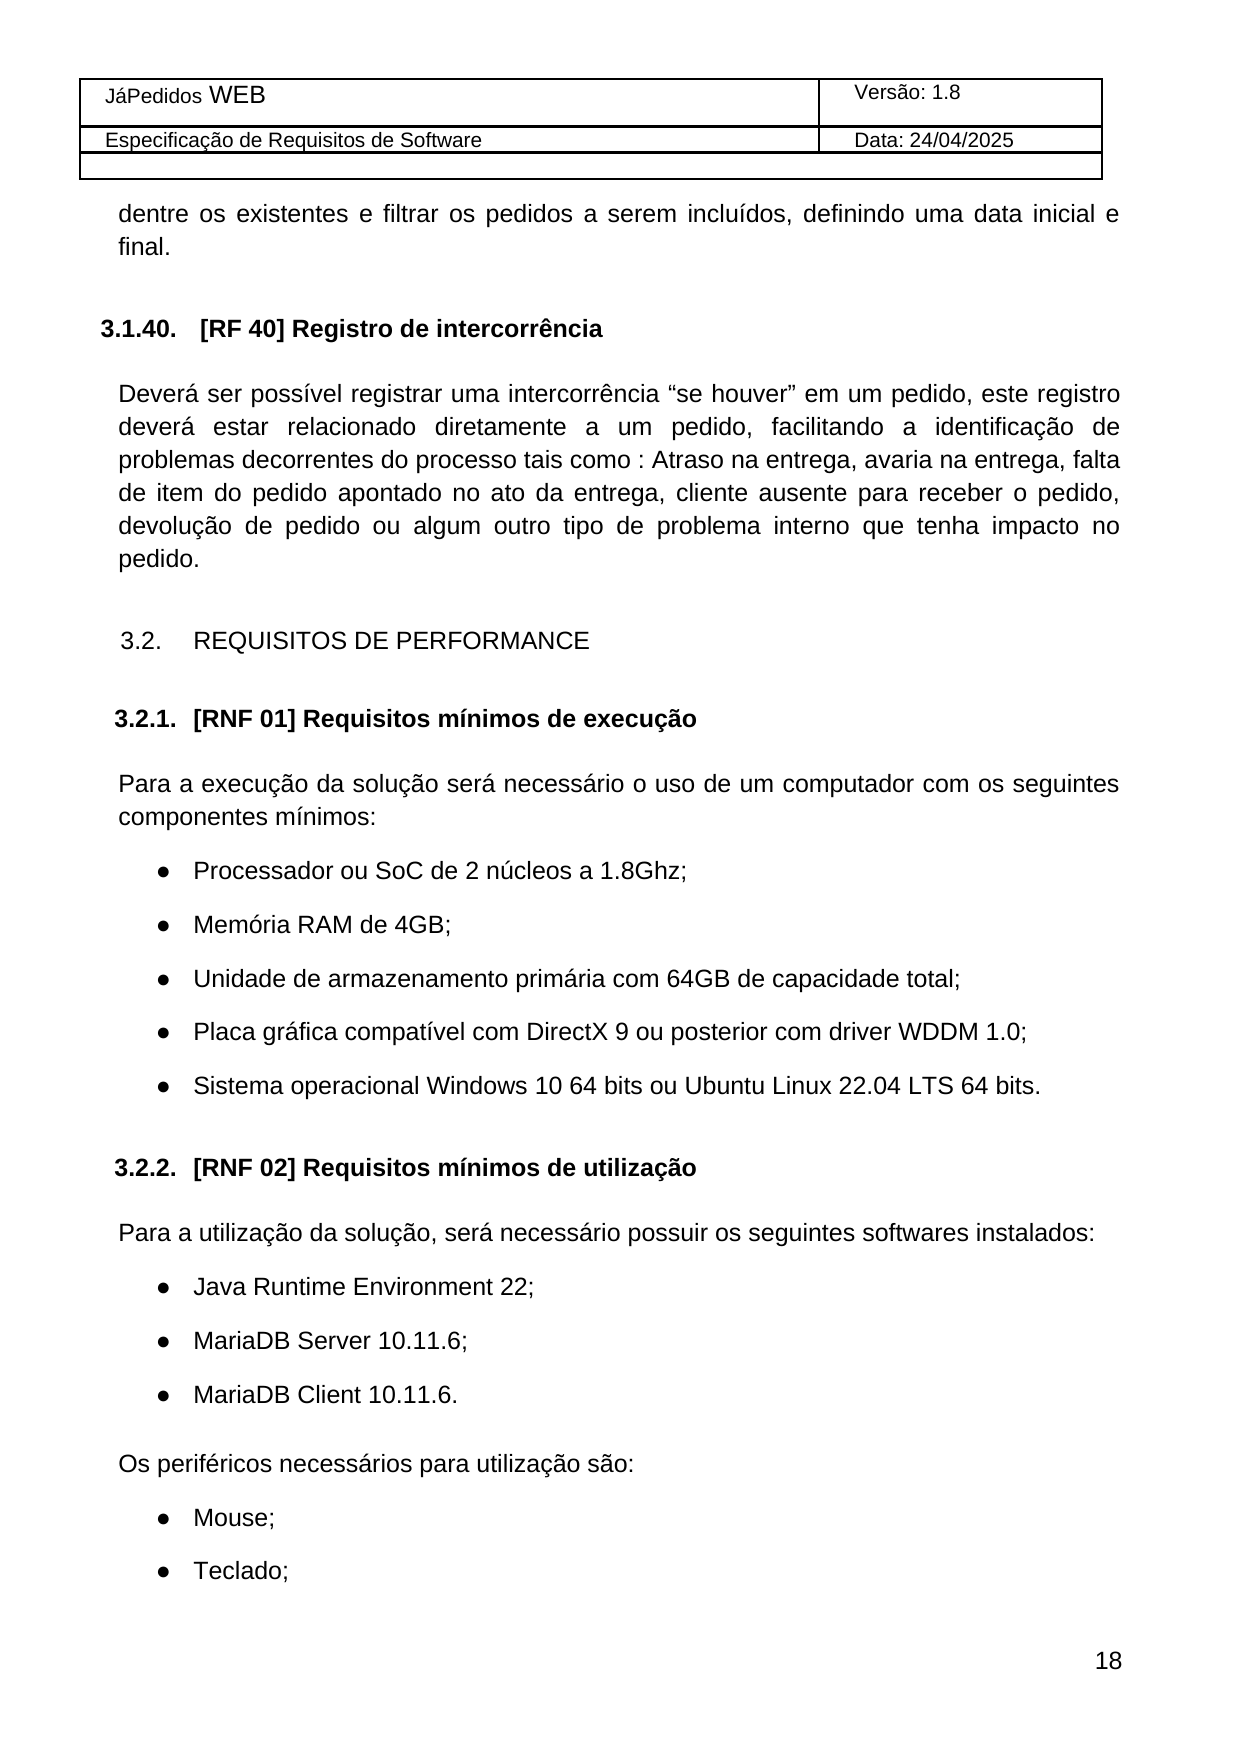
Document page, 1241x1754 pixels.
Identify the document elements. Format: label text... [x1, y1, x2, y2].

text Para a execução da solução será necessário o uso de um computador com os seguintes componentes mínimos: [118, 769, 1122, 831]
list MariaDB Server 10.11.6; [156, 1326, 1122, 1354]
list Mouse; [156, 1502, 1122, 1531]
subtitle [RNF 02] Requisitos mínimos de utilização [103, 1153, 1122, 1182]
list MariaDB Client 10.11.6. [156, 1380, 1122, 1408]
text Deverá ser possível registrar uma intercorrência “se houver” em um pedido, este registro deverá estar relacionado diretamente a um pedido, facilitando a identificação de problemas decorrentes do processo tais como : Atraso na entrega, avaria na entrega, falta de item do pedido apontado no ato da entrega, cliente ausente para receber o pedido, devolução de pedido ou algum outro tipo de problema interno que tenha impacto no pedido. [118, 379, 1122, 573]
list Memória RAM de 4GB; [156, 910, 1122, 938]
list Teclado; [156, 1556, 1122, 1585]
list Unidade de armazenamento primária com 64GB de capacidade total; [156, 963, 1122, 992]
subtitle [RF 40] Registro de intercorrência [103, 314, 1122, 343]
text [118, 147, 1122, 261]
list Sistema operacional Windows 10 64 bits ou Ubuntu Linux 22.04 LTS 64 bits. [156, 1071, 1122, 1100]
list Placa gráfica compatível com DirectX 9 ou posterior com driver WDDM 1.0; [156, 1017, 1122, 1046]
text Para a utilização da solução, será necessário possuir os seguintes softwares instalados: [118, 1218, 1122, 1247]
subtitle [RNF 01] Requisitos mínimos de execução [103, 704, 1122, 733]
subtitle REQUISITOS DE PERFORMANCE [118, 626, 1122, 655]
text Os periféricos necessários para utilização são: [118, 1449, 1122, 1477]
list Processador ou SoC de 2 núcleos a 1.8Ghz; [156, 856, 1122, 884]
list Java Runtime Environment 22; [156, 1272, 1122, 1301]
